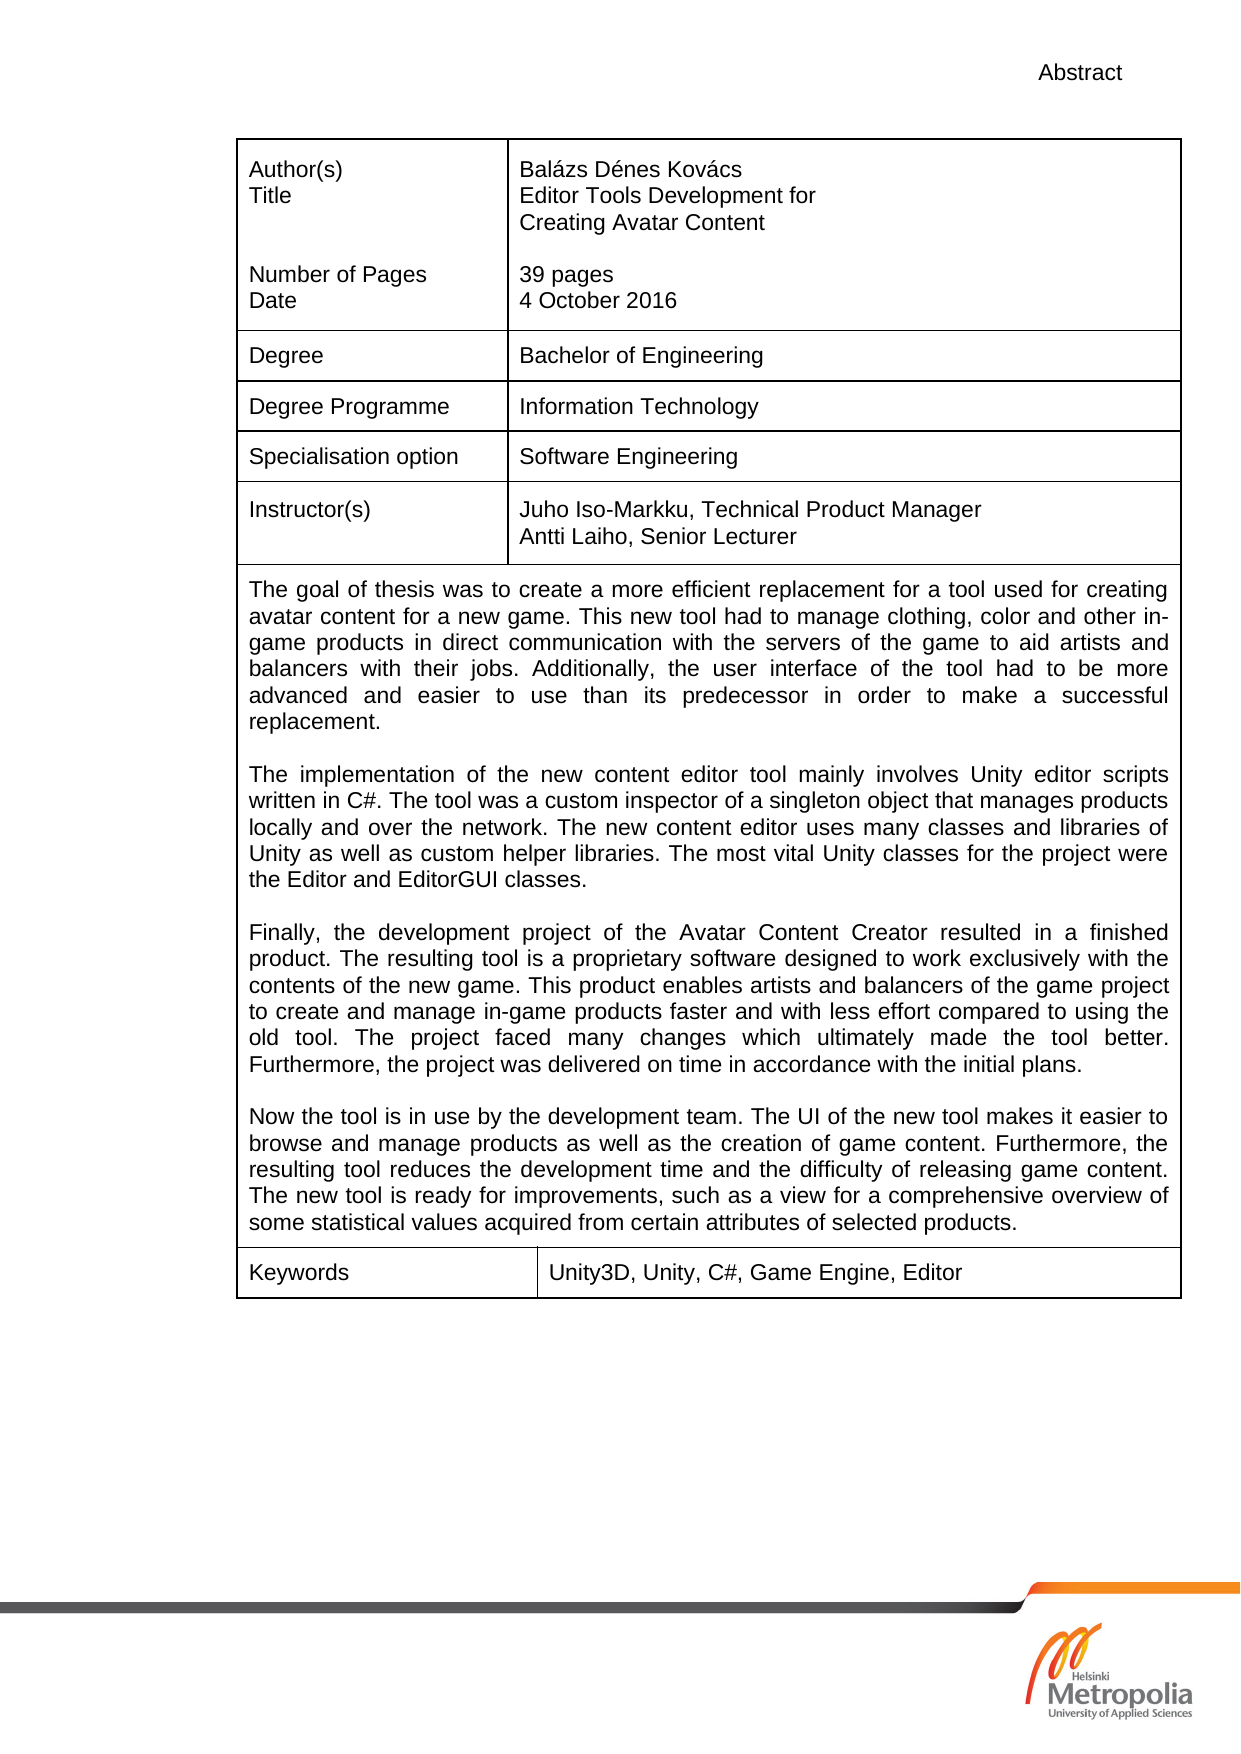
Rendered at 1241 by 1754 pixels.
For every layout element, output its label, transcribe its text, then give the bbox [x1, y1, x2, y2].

table_cell Juho Iso-Markku, Technical Product Manager Antti Laiho, Senior Lecturer [509, 482, 1180, 563]
table_header Balázs Dénes Kovács Editor Tools Development for Creating Avatar Content 39 pages 4 October 2016 [509, 140, 1180, 329]
table_cell Degree [238, 331, 507, 380]
table_cell Keywords [238, 1248, 537, 1297]
table_header Author(s) Title Number of Pages Date [238, 140, 507, 329]
table_cell The goal of thesis was to create a more efficient replacement for a tool used for creating avatar content for a new game. This new tool had to manage clothing, color and other in-game products in direct communication with the servers of the game to aid artists and balancers with their jobs. Additionally, the user interface of the tool had to be more advanced and easier to use than its predecessor in order to make a successful replacement. The implementation of the new content editor tool mainly involves Unity editor scripts written in C#. The tool was a custom inspector of a singleton object that manages products locally and over the network. The new content editor uses many classes and libraries of Unity as well as custom helper libraries. The most vital Unity classes for the project were the Editor and EditorGUI classes. Finally, the development project of the Avatar Content Creator resulted in a finished product. The resulting tool is a proprietary software designed to work exclusively with the contents of the new game. This product enables artists and balancers of the game project to create and manage in-game products faster and with less effort compared to using the old tool. The project faced many changes which ultimately made the tool better. Furthermore, the project was delivered on time in accordance with the initial plans. Now the tool is in use by the development team. The UI of the new tool makes it easier to browse and manage products as well as the creation of game content. Furthermore, the resulting tool reduces the development time and the difficulty of releasing game content. The new tool is ready for improvements, such as a view for a comprehensive overview of some statistical values acquired from certain attributes of selected products. [238, 565, 1180, 1246]
table_cell Instructor(s) [238, 482, 507, 563]
table_cell Software Engineering [509, 432, 1180, 481]
table_cell Degree Programme [238, 382, 507, 430]
table_cell Bachelor of Engineering [509, 331, 1180, 380]
table_cell Specialisation option [238, 432, 507, 481]
table_cell Unity3D, Unity, C#, Game Engine, Editor [538, 1248, 1180, 1297]
table_cell Information Technology [509, 382, 1180, 430]
picture [0, 1582, 1241, 1720]
